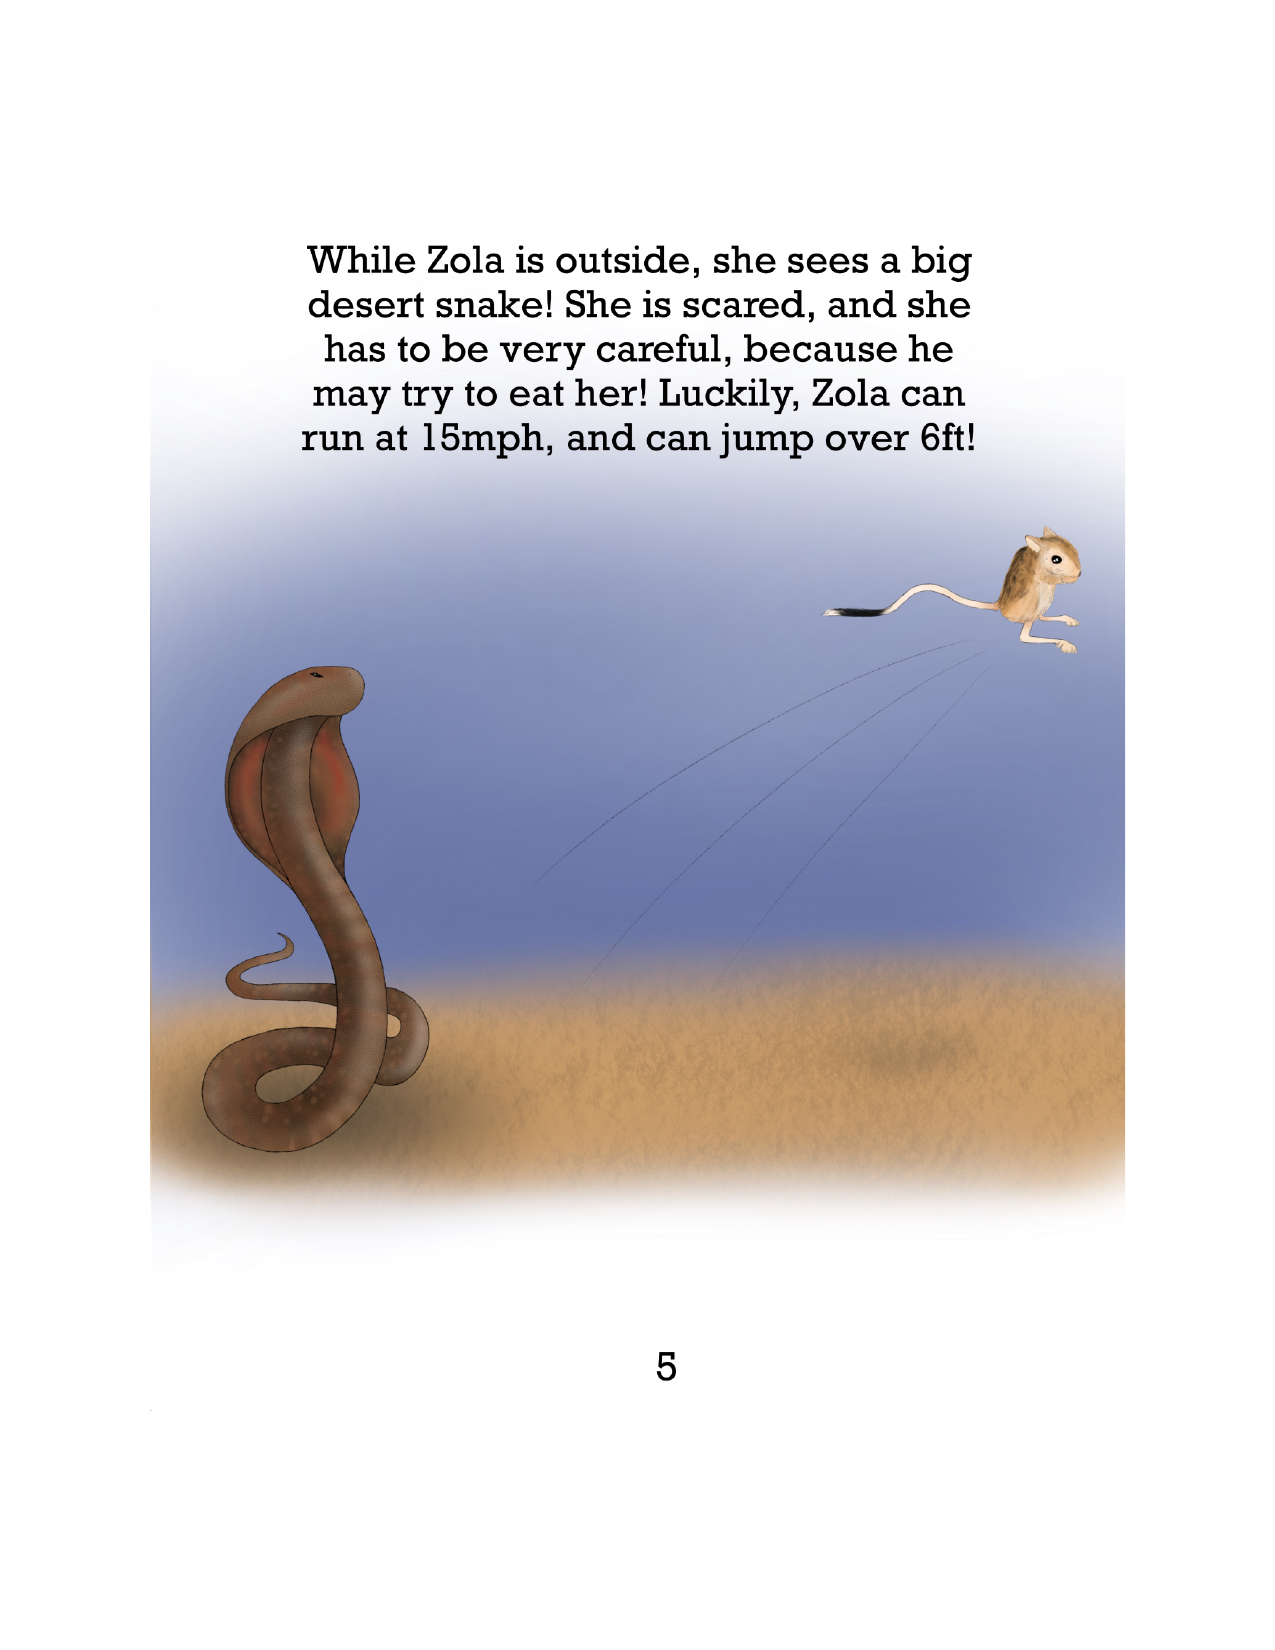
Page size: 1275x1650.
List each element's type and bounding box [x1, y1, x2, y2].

picture [150, 150, 1125, 1411]
